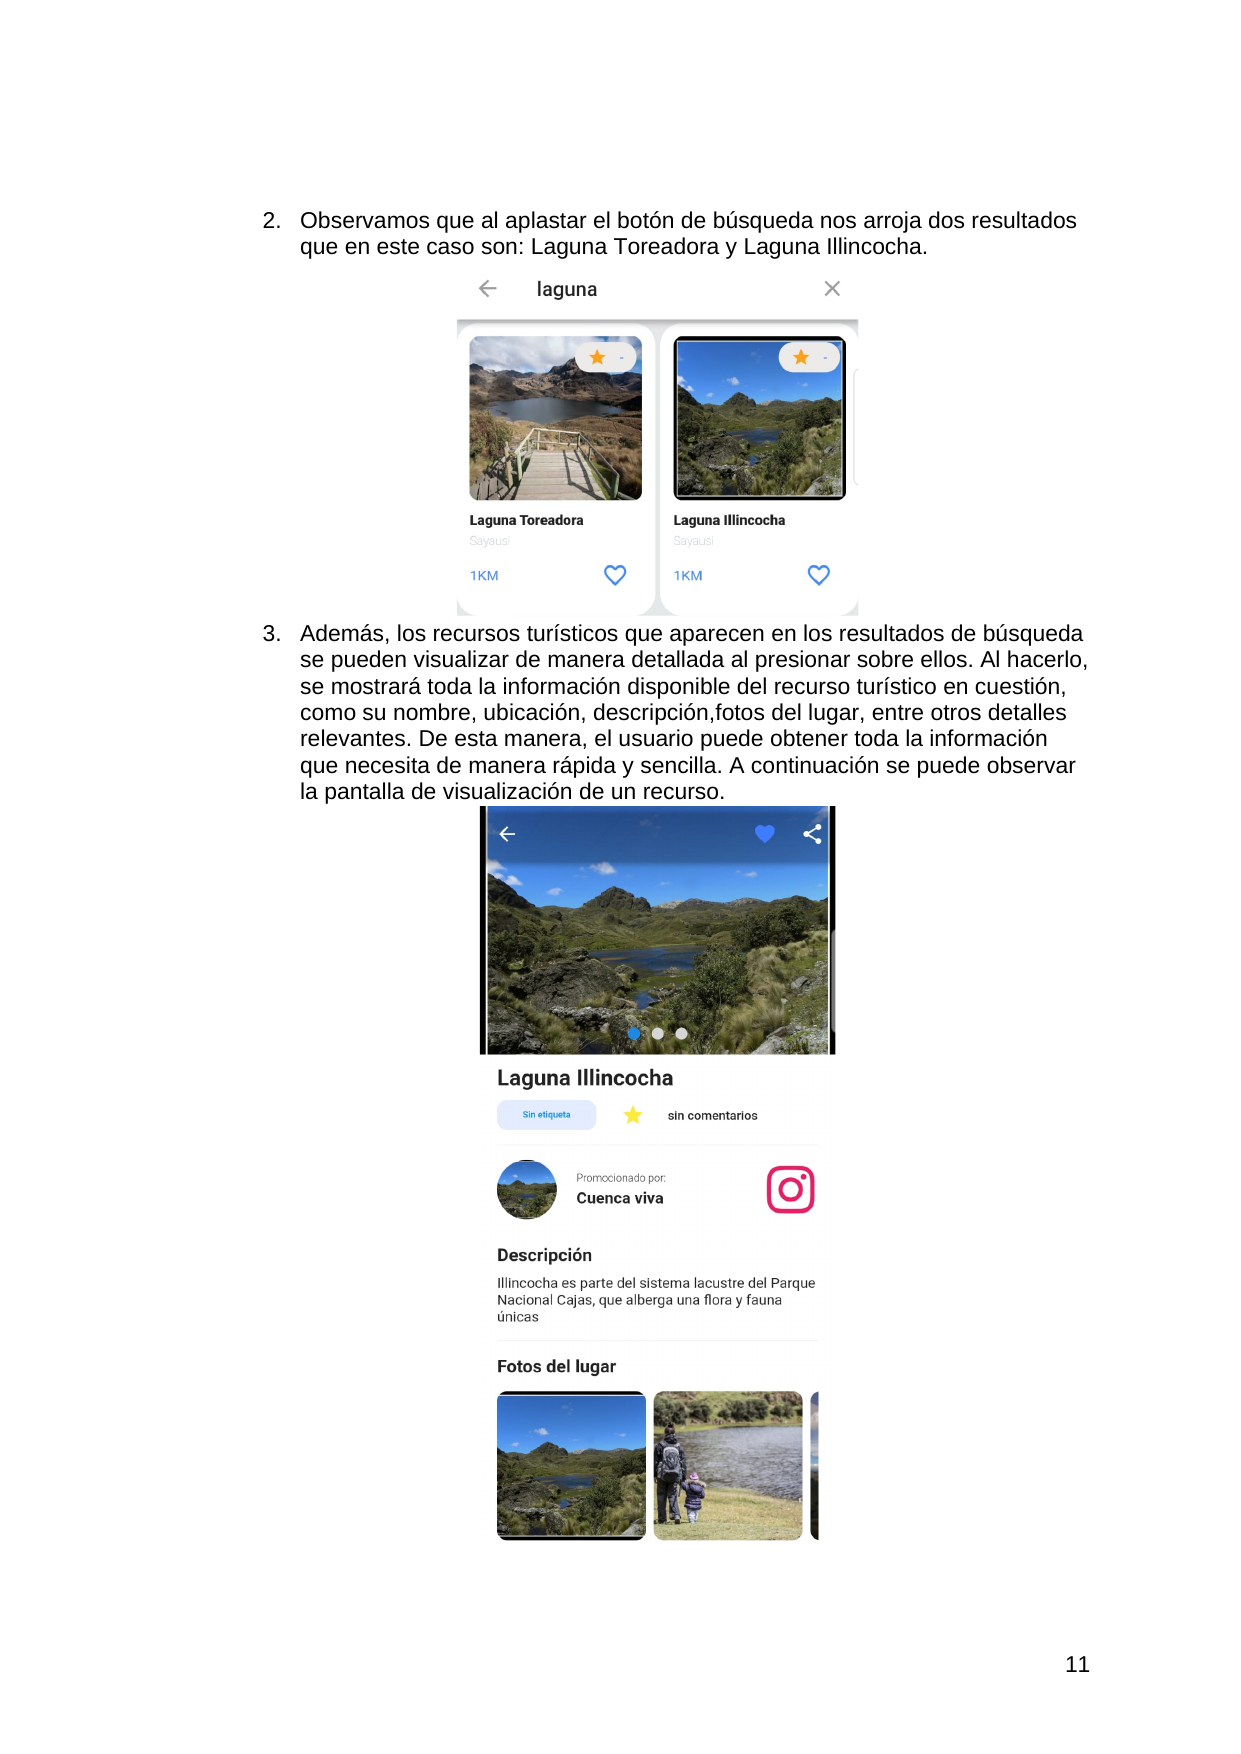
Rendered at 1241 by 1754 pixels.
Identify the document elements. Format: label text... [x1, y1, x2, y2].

picture [456, 261, 859, 618]
list Observamos que al aplastar el botón de búsqueda nos arroja dos resultados que en este caso son: Laguna Toreadora y Laguna Illincocha. [262, 207, 1090, 259]
picture [479, 806, 836, 1541]
list Además, los recursos turísticos que aparecen en los resultados de búsqueda se pueden visualizar de manera detallada al presionar sobre ellos. Al hacerlo, se mostrará toda la información disponible del recurso turístico en cuestión, como su nombre, ubicación, descripción,fotos del lugar, entre otros detalles relevantes. De esta manera, el usuario puede obtener toda la información que necesita de manera rápida y sencilla. A continuación se puede observar la pantalla de visualización de un recurso. [262, 620, 1090, 804]
